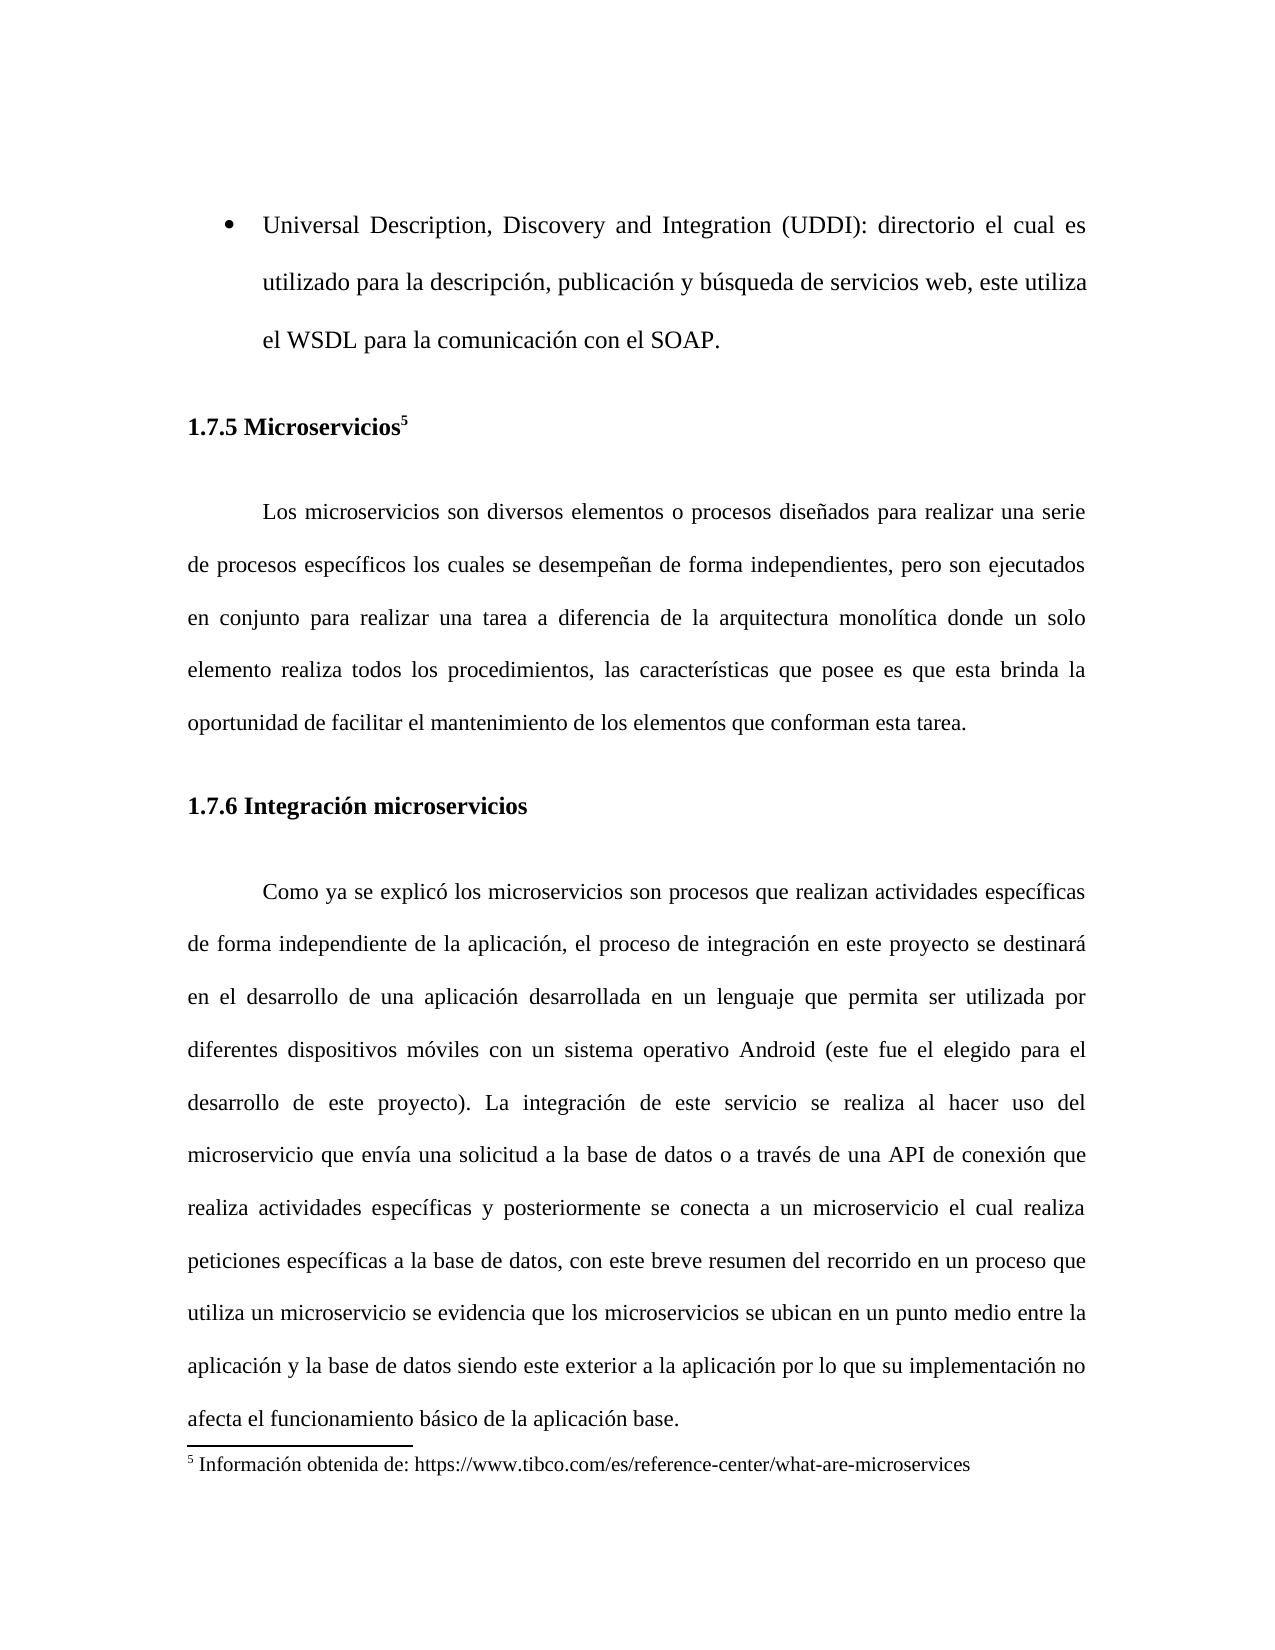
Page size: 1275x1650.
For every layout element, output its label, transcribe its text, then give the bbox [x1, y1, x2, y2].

text Los microservicios son diversos elementos o procesos diseñados para realizar una serie de procesos específicos los cuales se desempeñan de forma independientes, pero son ejecutados en conjunto para realizar una tarea a diferencia de la arquitectura monolítica donde un solo elemento realiza todos los procedimientos, las características que posee es que esta brinda la oportunidad de facilitar el mantenimiento de los elementos que conforman esta tarea. [187, 498, 1087, 736]
subtitle 1.7.6 Integración microservicios [187, 791, 1087, 820]
text Como ya se explicó los microservicios son procesos que realizan actividades específicas de forma independiente de la aplicación, el proceso de integración en este proyecto se destinará en el desarrollo de una aplicación desarrollada en un lenguaje que permita ser utilizada por diferentes dispositivos móviles con un sistema operativo Android (este fue el elegido para el desarrollo de este proyecto). La integración de este servicio se realiza al hacer uso del microservicio que envía una solicitud a la base de datos o a través de una API de conexión que realiza actividades específicas y posteriormente se conecta a un microservicio el cual realiza peticiones específicas a la base de datos, con este breve resumen del recorrido en un proceso que utiliza un microservicio se evidencia que los microservicios se ubican en un punto medio entre la aplicación y la base de datos siendo este exterior a la aplicación por lo que su implementación no afecta el funcionamiento básico de la aplicación base. [187, 878, 1087, 1431]
list Universal Description, Discovery and Integration (UDDI): directorio el cual es utilizado para la descripción, publicación y búsqueda de servicios web, este utiliza el WSDL para la comunicación con el SOAP. [225, 210, 1087, 354]
subtitle 1.7.5 Microservicios [187, 412, 1087, 440]
